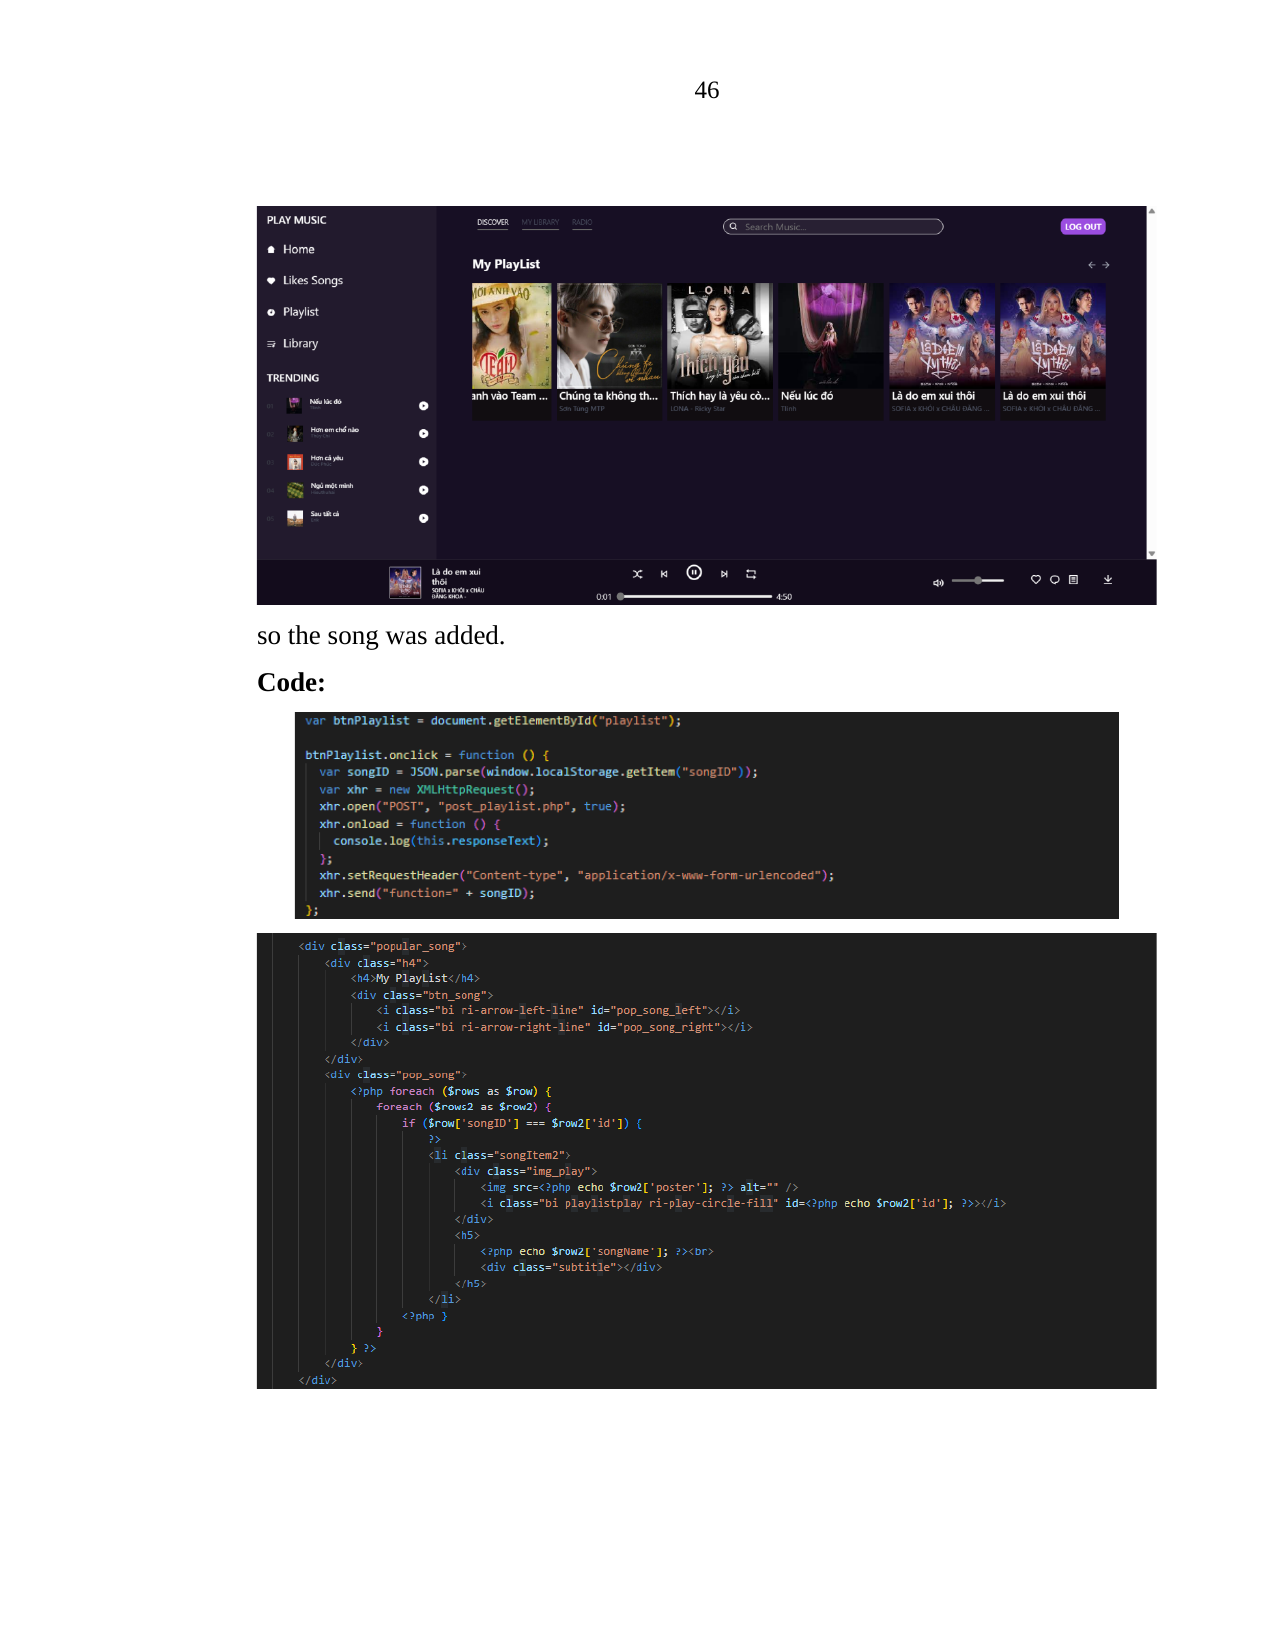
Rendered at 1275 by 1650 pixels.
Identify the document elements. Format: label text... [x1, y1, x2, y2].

list so the song was added. [257, 619, 1157, 650]
picture [256, 933, 1157, 1389]
picture [294, 712, 1119, 919]
picture [256, 206, 1157, 605]
list Code: [257, 666, 1157, 697]
